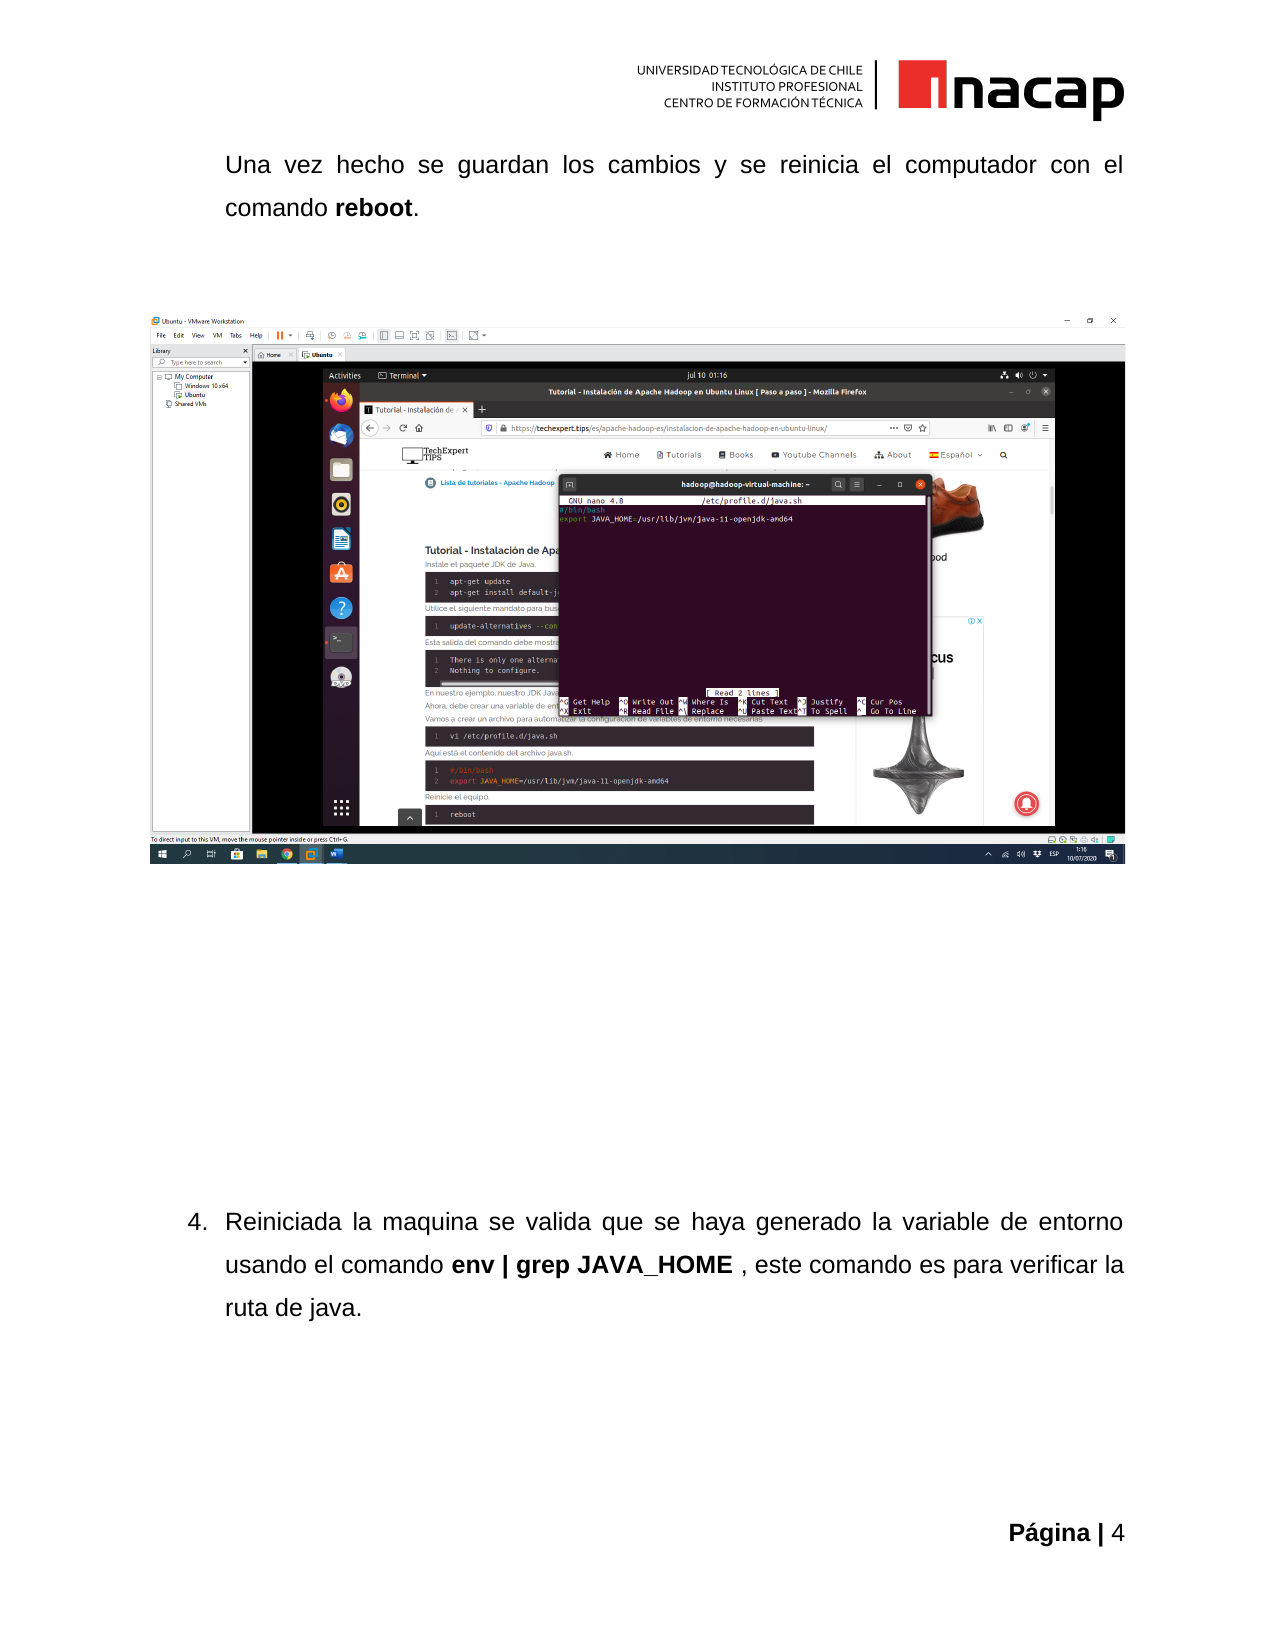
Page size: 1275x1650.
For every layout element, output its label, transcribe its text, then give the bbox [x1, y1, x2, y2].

list Reiniciada la maquina se valida que se haya generado la variable de entorno usando el comando env | grep JAVA_HOME , este comando es para verificar la ruta de java. [187, 1207, 1125, 1322]
picture [634, 56, 1125, 122]
picture [150, 315, 1125, 864]
text Una vez hecho se guardan los cambios y se reinicia el computador con el comando reboot. [225, 150, 1125, 222]
